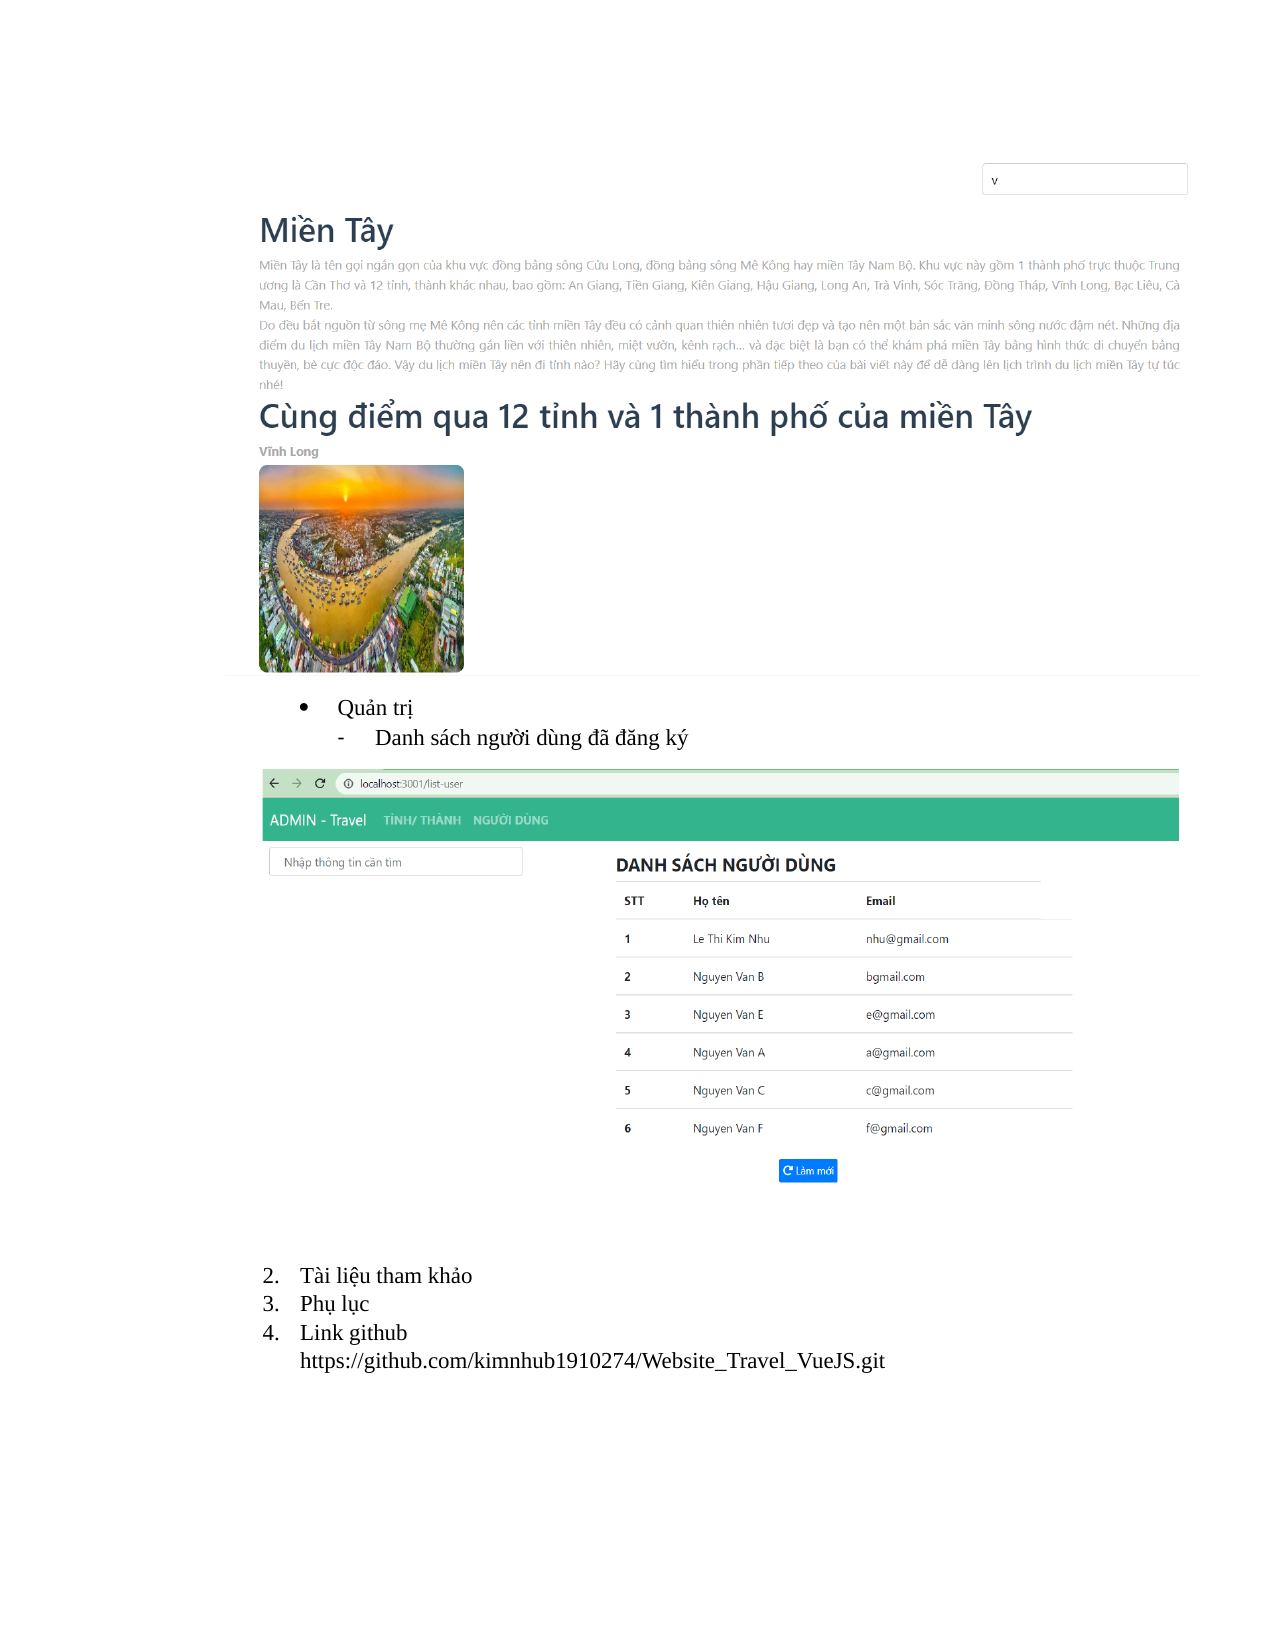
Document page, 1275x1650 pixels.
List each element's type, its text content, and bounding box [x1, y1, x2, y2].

list Phụ lục [262, 1291, 1125, 1317]
list Tài liệu tham khảo [262, 1262, 1125, 1288]
list Quản trị [300, 694, 1125, 721]
list https://github.com/kimnhub1910274/Website_Travel_VueJS.git [300, 1347, 1125, 1374]
picture [225, 150, 1200, 676]
list Danh sách người dùng đã đăng ký [337, 723, 1125, 751]
picture [262, 769, 1179, 1244]
list Link github [262, 1319, 1125, 1345]
